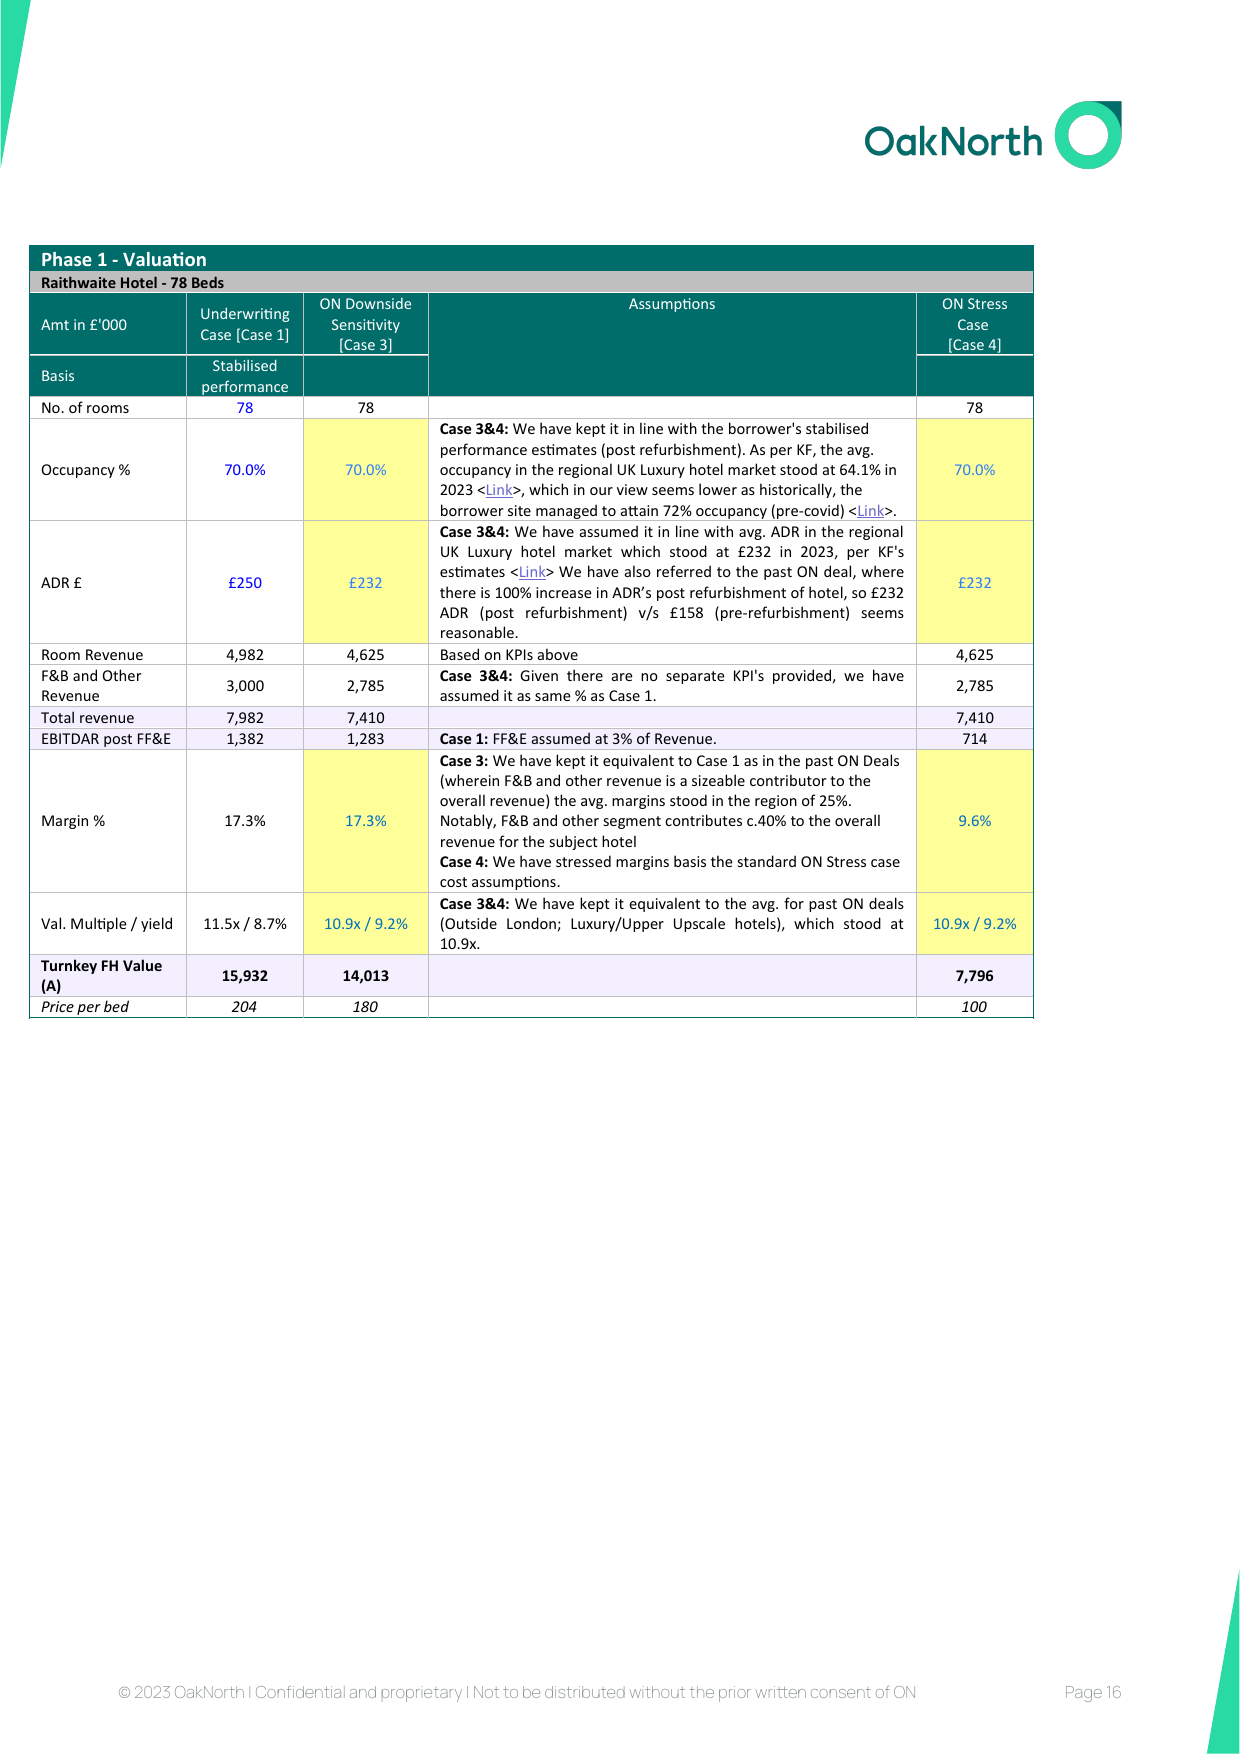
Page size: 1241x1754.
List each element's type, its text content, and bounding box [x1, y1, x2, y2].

table_cell Amt in £'000 [30, 294, 186, 354]
table_cell 180 [304, 997, 428, 1017]
table_cell Assumptions [429, 294, 916, 396]
table_cell No. of rooms [30, 397, 186, 417]
table_cell Case 3&4: We have assumed it in line with avg. ADR in the regional UK Luxury hotel market which stood at £232 in 2023, per KF's estimates <Link> We have also referred to the past ON deal, where there is 100% increase in ADR’s post refurbishment of hotel, so £232 ADR (post refurbishment) v/s £158 (pre-refurbishment) seems reasonable. [429, 521, 916, 643]
table_cell 2,785 [917, 665, 1033, 706]
table_cell 17.3% [187, 750, 303, 892]
table_cell Case 3: We have kept it equivalent to Case 1 as in the past ON Deals (wherein F&B and other revenue is a sizeable contributor to the overall revenue) the avg. margins stood in the region of 25%. Notably, F&B and other segment contributes c.40% to the overall revenue for the subject hotel Case 4: We have stressed margins basis the standard ON Stress case cost assumptions. [429, 750, 916, 892]
table_cell 7,982 [187, 707, 303, 727]
table_cell 10.9x / 9.2% [917, 893, 1033, 954]
table_cell Turnkey FH Value (A) [30, 955, 186, 996]
table_cell 714 [917, 729, 1033, 749]
table_cell Val. Multiple / yield [30, 893, 186, 954]
table_cell Total revenue [30, 707, 186, 727]
table_cell 7,796 [917, 955, 1033, 996]
table_cell 3,000 [187, 665, 303, 706]
table_cell 100 [917, 997, 1033, 1017]
table_cell F&B and Other Revenue [30, 665, 186, 706]
table_cell Underwriting Case [Case 1] [187, 294, 303, 354]
table_cell 7,410 [304, 707, 428, 727]
table_cell 14,013 [304, 955, 428, 996]
table_cell 4,625 [917, 644, 1033, 664]
table_cell [429, 955, 916, 996]
table_cell 10.9x / 9.2% [304, 893, 428, 954]
table_cell 78 [917, 397, 1033, 417]
table_cell 11.5x / 8.7% [187, 893, 303, 954]
table_cell Margin % [30, 750, 186, 892]
table_cell [429, 397, 916, 417]
table_cell 17.3% [304, 750, 428, 892]
table_cell ADR £ [30, 521, 186, 643]
table_cell Case 3&4: Given there are no separate KPI's provided, we have assumed it as same % as Case 1. [429, 665, 916, 706]
table_cell 70.0% [187, 419, 303, 520]
table_cell £232 [917, 521, 1033, 643]
table_cell 15,932 [187, 955, 303, 996]
table_cell 4,625 [304, 644, 428, 664]
table_cell Case 3&4: We have kept it equivalent to the avg. for past ON deals (Outside London; Luxury/Upper Upscale hotels), which stood at 10.9x. [429, 893, 916, 954]
table_cell [304, 356, 428, 396]
table_cell Stabilised performance [187, 356, 303, 396]
table_cell 70.0% [917, 419, 1033, 520]
table_cell 7,410 [917, 707, 1033, 727]
table_cell 1,382 [187, 729, 303, 749]
table_cell Room Revenue [30, 644, 186, 664]
table_cell [429, 997, 916, 1017]
table_cell 4,982 [187, 644, 303, 664]
table_cell 204 [187, 997, 303, 1017]
table_cell 9.6% [917, 750, 1033, 892]
table_cell 2,785 [304, 665, 428, 706]
table_cell Based on KPIs above [429, 644, 916, 664]
table_cell £232 [304, 521, 428, 643]
table_header Phase 1 - Valuation [30, 246, 1033, 271]
table_cell £250 [187, 521, 303, 643]
table_cell ON Stress Case [Case 4] [917, 294, 1033, 354]
table_cell 78 [304, 397, 428, 417]
table_cell Basis [30, 356, 186, 396]
table_cell [917, 356, 1033, 396]
table_cell Case 1: FF&E assumed at 3% of Revenue. [429, 729, 916, 749]
picture [838, 89, 1123, 180]
table_cell 70.0% [304, 419, 428, 520]
table_cell Occupancy % [30, 419, 186, 520]
table_cell Price per bed [30, 997, 186, 1017]
table_cell [429, 707, 916, 727]
table_cell Case 3&4: We have kept it in line with the borrower's stabilised performance estimates (post refurbishment). As per KF, the avg. occupancy in the regional UK Luxury hotel market stood at 64.1% in 2023 <Link>, which in our view seems lower as historically, the borrower site managed to attain 72% occupancy (pre-covid) <Link>. [429, 419, 916, 520]
table_cell 78 [187, 397, 303, 417]
table_cell 1,283 [304, 729, 428, 749]
table_cell Raithwaite Hotel - 78 Beds [30, 272, 1033, 292]
table_cell EBITDAR post FF&E [30, 729, 186, 749]
table_cell ON Downside Sensitivity [Case 3] [304, 294, 428, 354]
